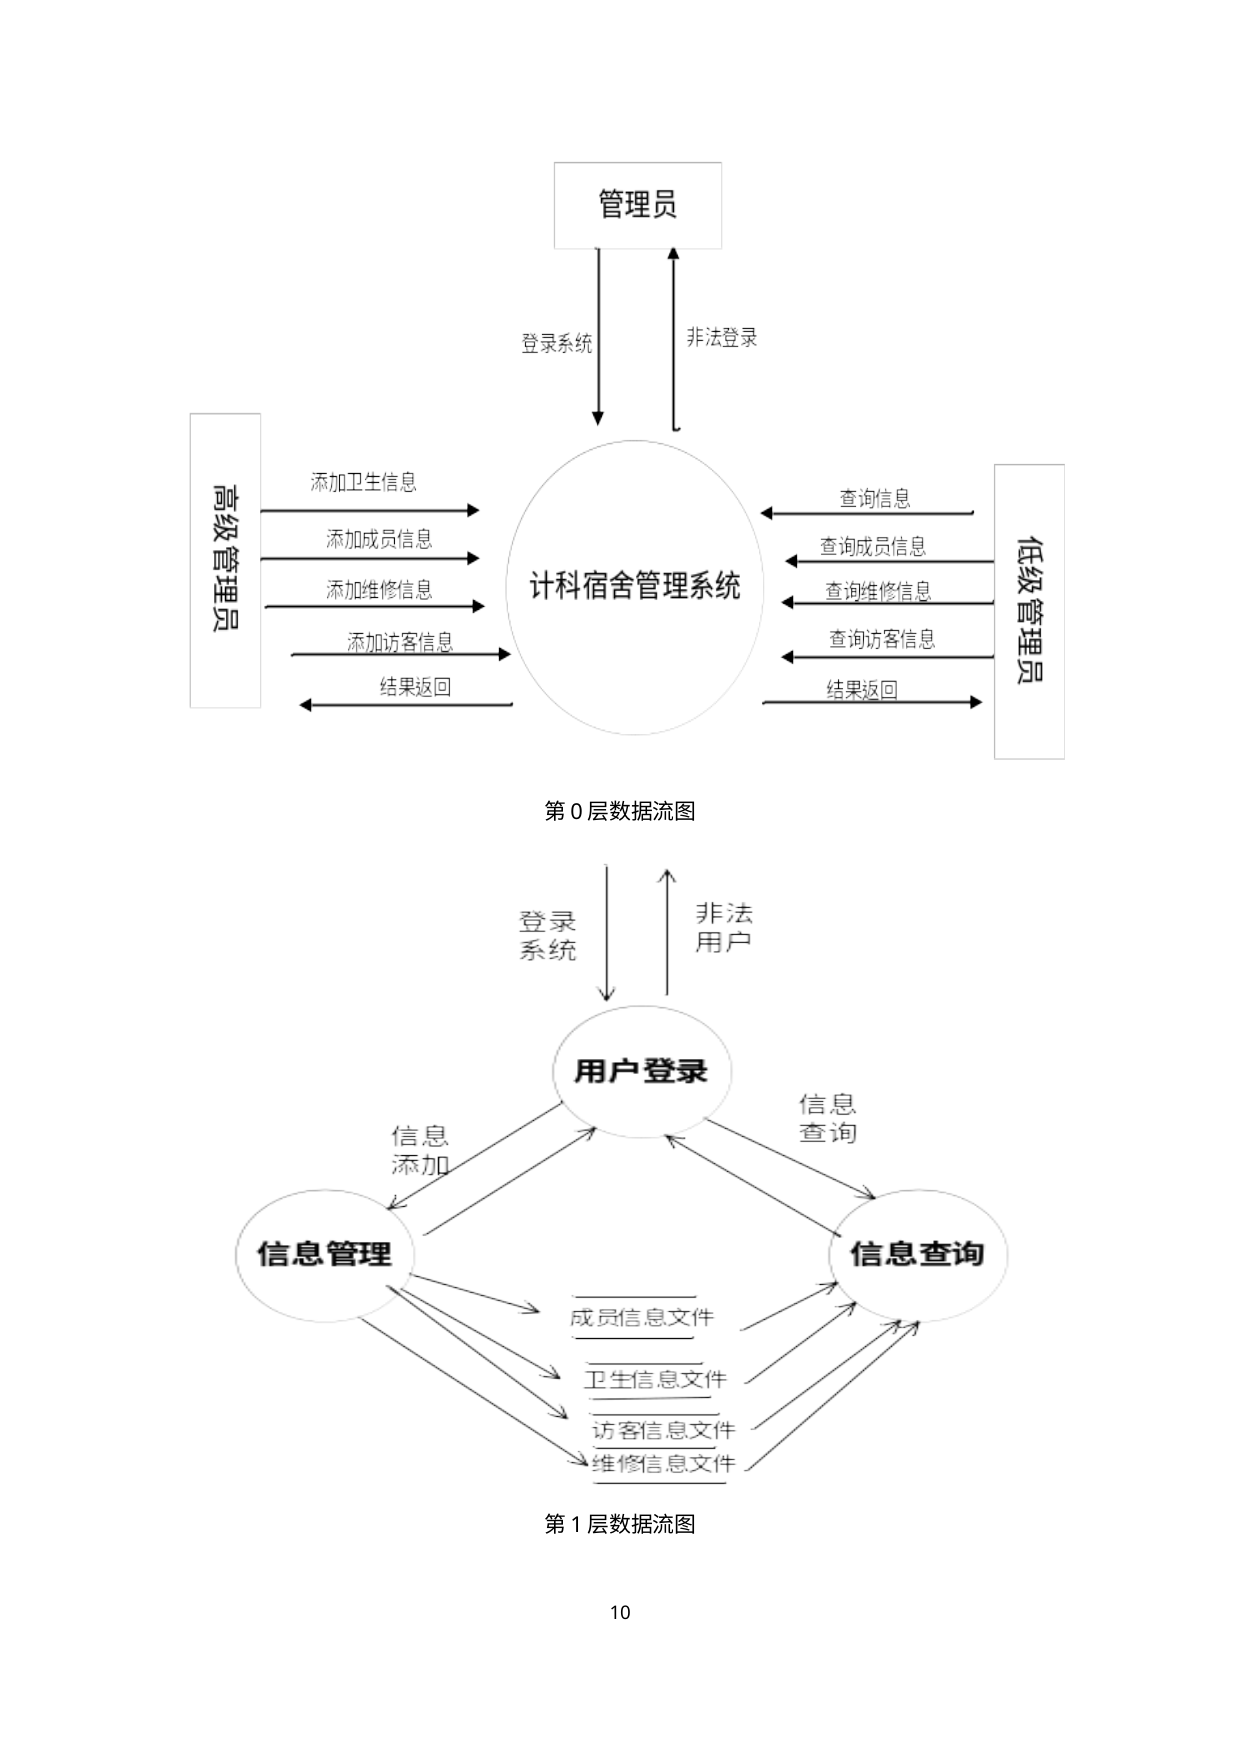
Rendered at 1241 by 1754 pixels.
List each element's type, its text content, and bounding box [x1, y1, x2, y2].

text 第1层数据流图 [187, 1507, 1053, 1539]
text 第0层数据流图 [187, 160, 1053, 826]
